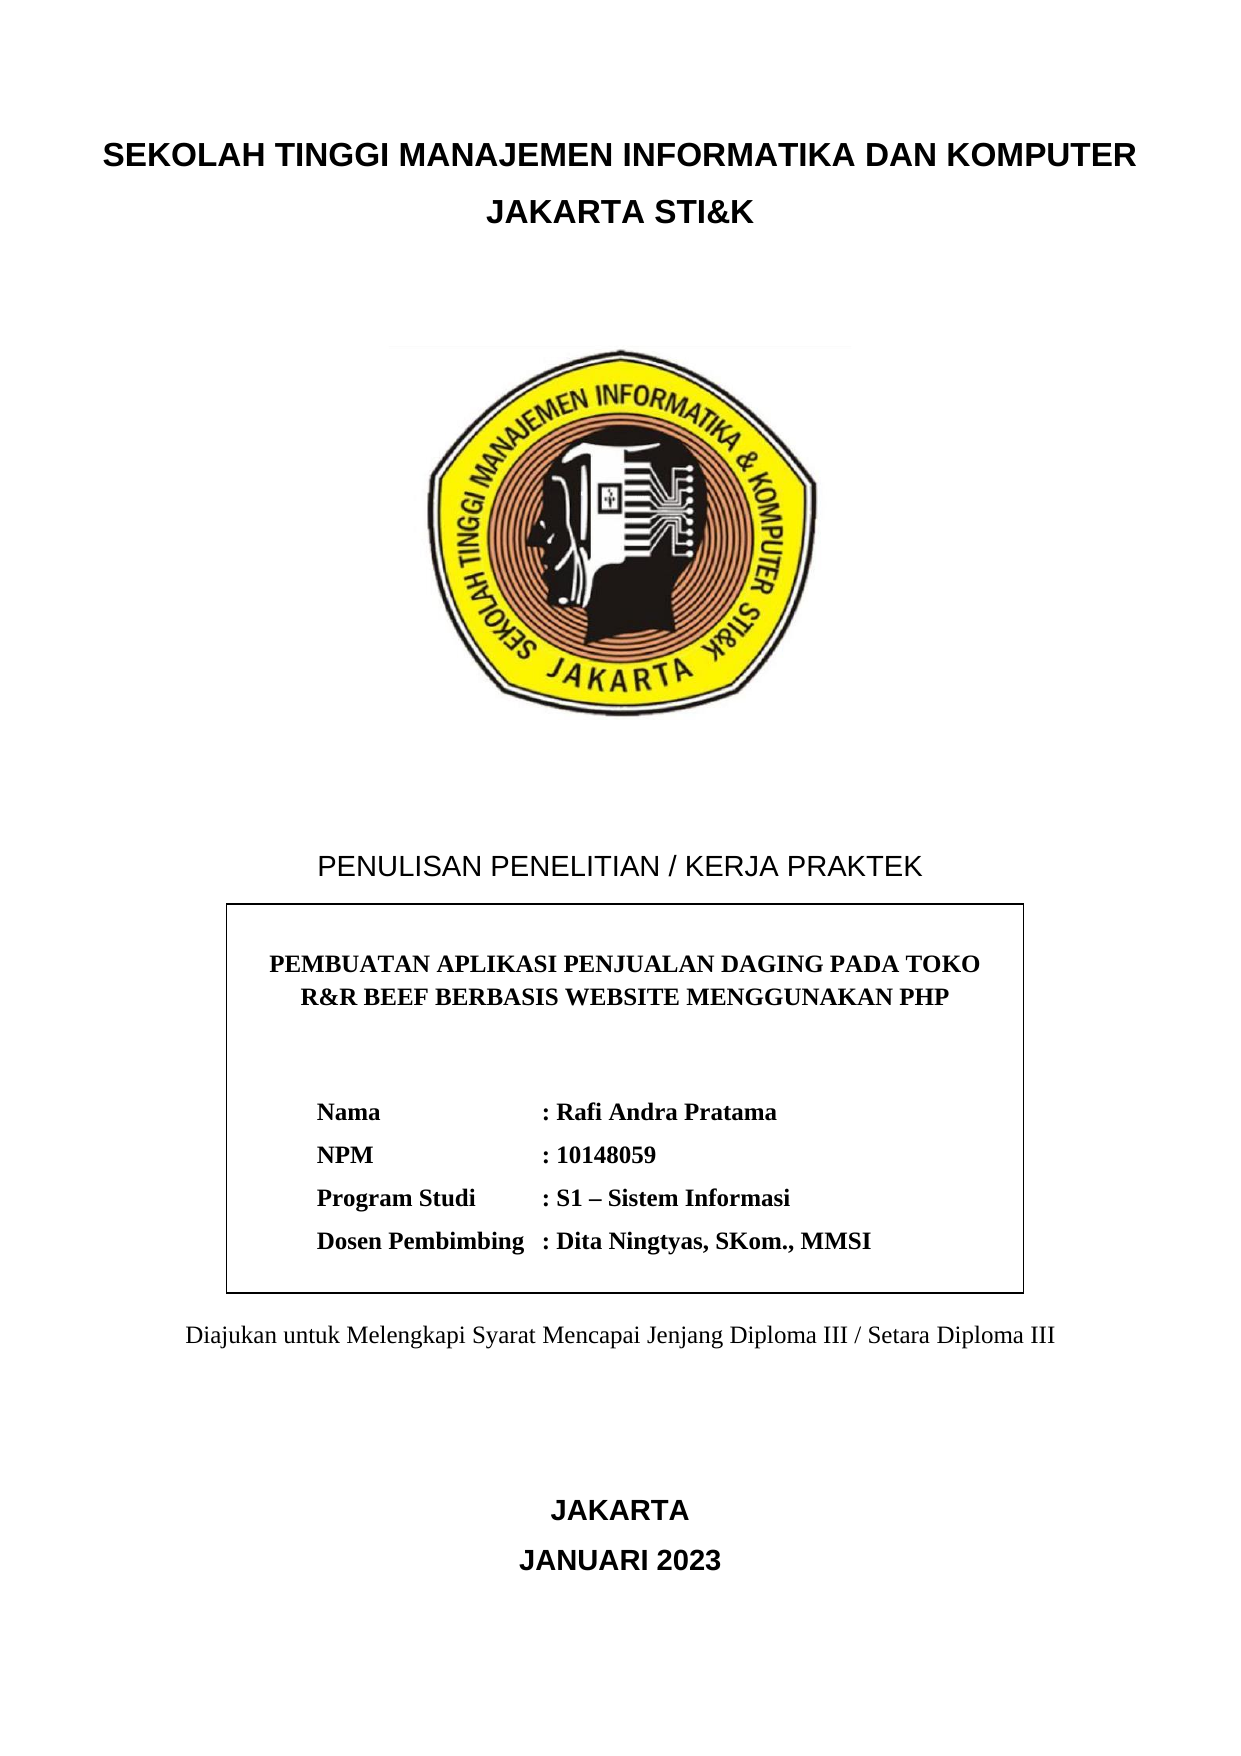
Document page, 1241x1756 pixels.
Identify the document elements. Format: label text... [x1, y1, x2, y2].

text PENULISAN PENELITIAN / KERJA PRAKTEK [75, 849, 1165, 883]
text JANUARI 2023 [75, 1543, 1165, 1577]
picture [388, 345, 852, 720]
text JAKARTA [75, 1493, 1165, 1526]
title SEKOLAH TINGGI MANAJEMEN INFORMATIKA DAN KOMPUTER JAKARTA STI&K [75, 135, 1165, 231]
text Diajukan untuk Melengkapi Syarat Mencapai Jenjang Diploma III / Setara Diploma III [75, 1320, 1165, 1349]
